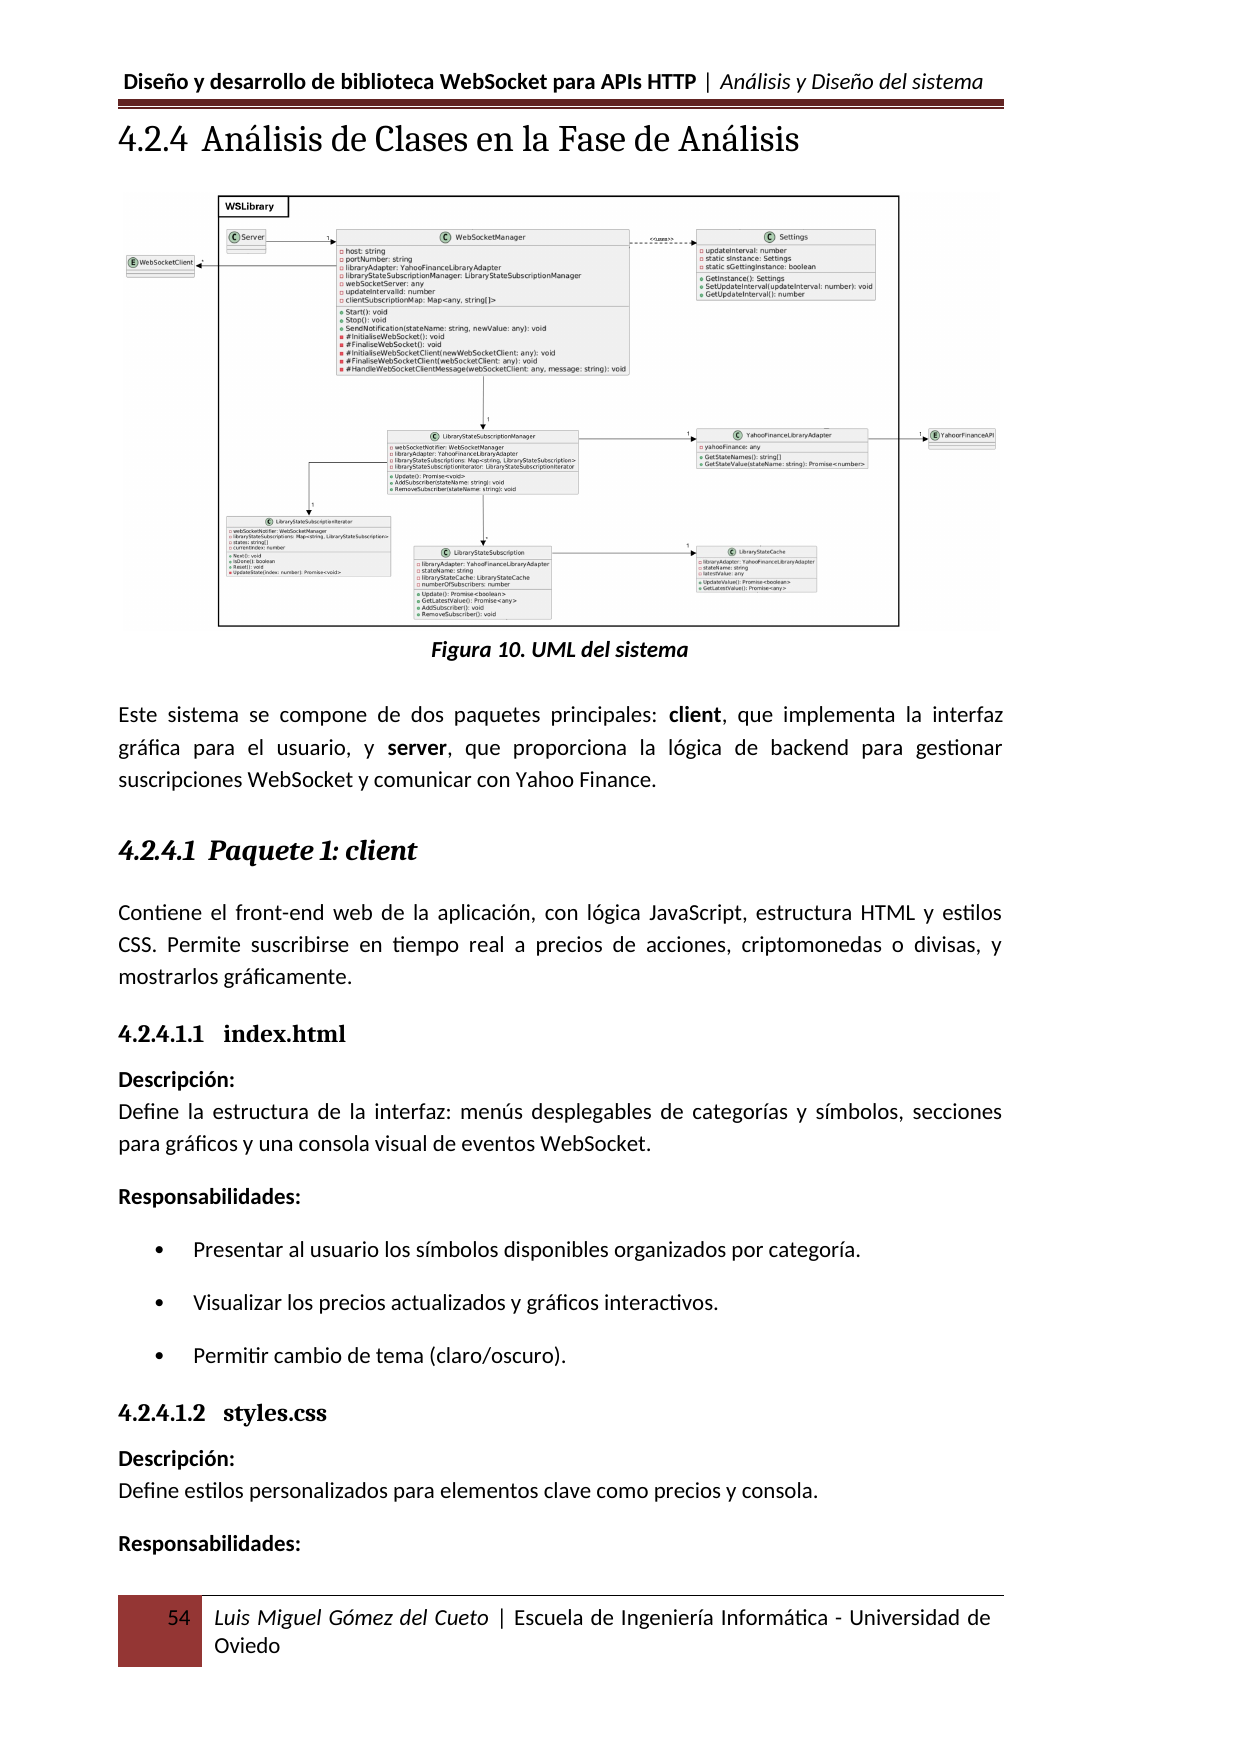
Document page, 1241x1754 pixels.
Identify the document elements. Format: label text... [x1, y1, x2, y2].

text Figura 10. UML del sistema [118, 635, 1004, 663]
picture [123, 192, 1000, 631]
subtitle index.html [118, 1019, 1004, 1048]
text Descripción: Define estilos personalizados para elementos clave como precios y consola. [118, 1444, 1004, 1504]
list Permitir cambio de tema (claro/oscuro). [156, 1342, 1004, 1369]
text Responsabilidades: [118, 1182, 1004, 1211]
text Descripción: Define la estructura de la interfaz: menús desplegables de categorías y símbolos, secciones para gráficos y una consola visual de eventos WebSocket. [118, 1065, 1004, 1157]
subtitle Análisis de Clases en la Fase de Análisis [118, 118, 1004, 161]
text Contiene el front-end web de la aplicación, con lógica JavaScript, estructura HTML y estilos CSS. Permite suscribirse en tiempo real a precios de acciones, criptomonedas o divisas, y mostrarlos gráficamente. [118, 898, 1004, 990]
text Este sistema se compone de dos paquetes principales: client, que implementa la interfaz gráfica para el usuario, y server, que proporciona la lógica de backend para gestionar suscripciones WebSocket y comunicar con Yahoo Finance. [118, 700, 1004, 793]
list Presentar al usuario los símbolos disponibles organizados por categoría. [156, 1236, 1004, 1263]
subtitle styles.css [118, 1399, 1004, 1427]
subtitle Paquete 1: client [118, 834, 1004, 868]
list Visualizar los precios actualizados y gráficos interactivos. [156, 1288, 1004, 1317]
text Responsabilidades: [118, 1529, 1004, 1557]
